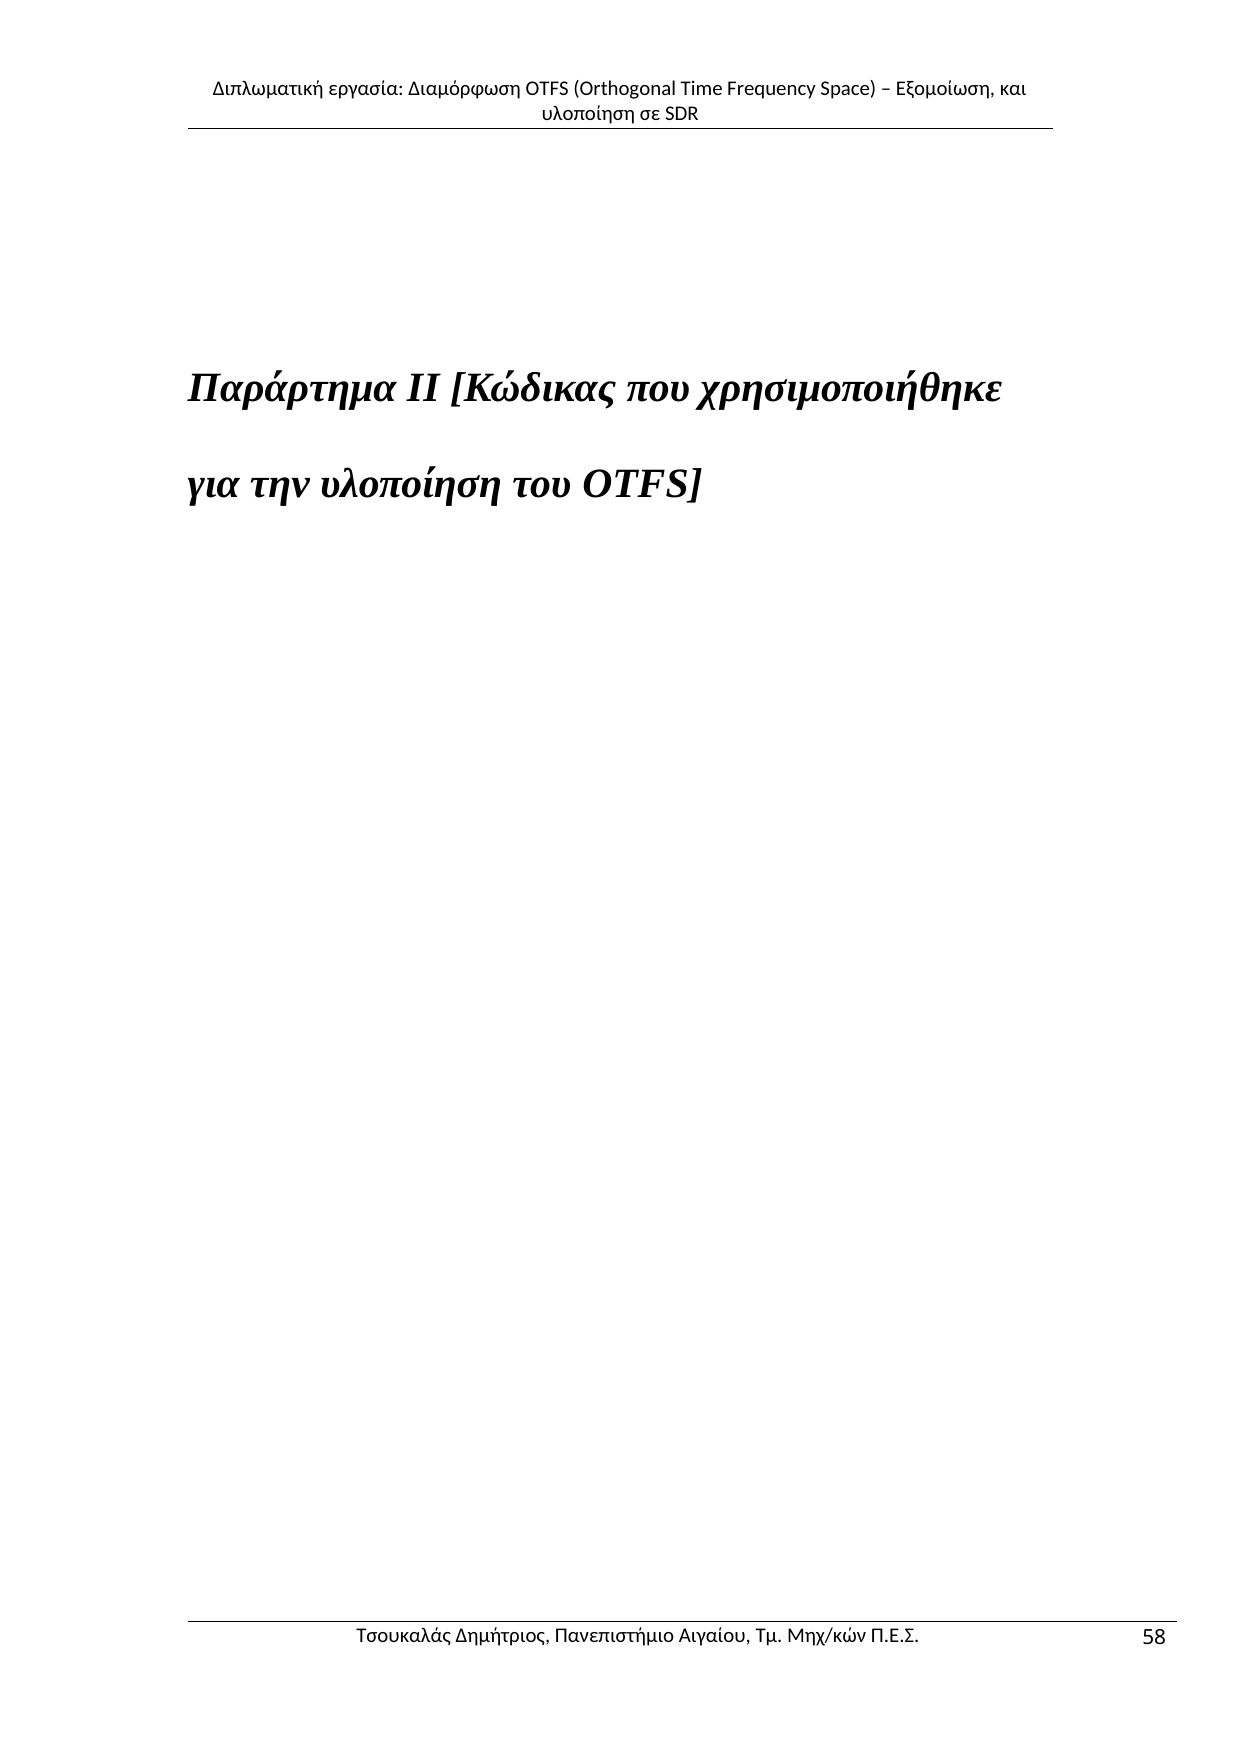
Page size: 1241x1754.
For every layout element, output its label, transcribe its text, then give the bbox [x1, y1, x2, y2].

subtitle Παράρτημα ΙI [Κώδικας που χρησιμοποιήθηκε για την υλοποίηση του OTFS] [187, 362, 1058, 506]
